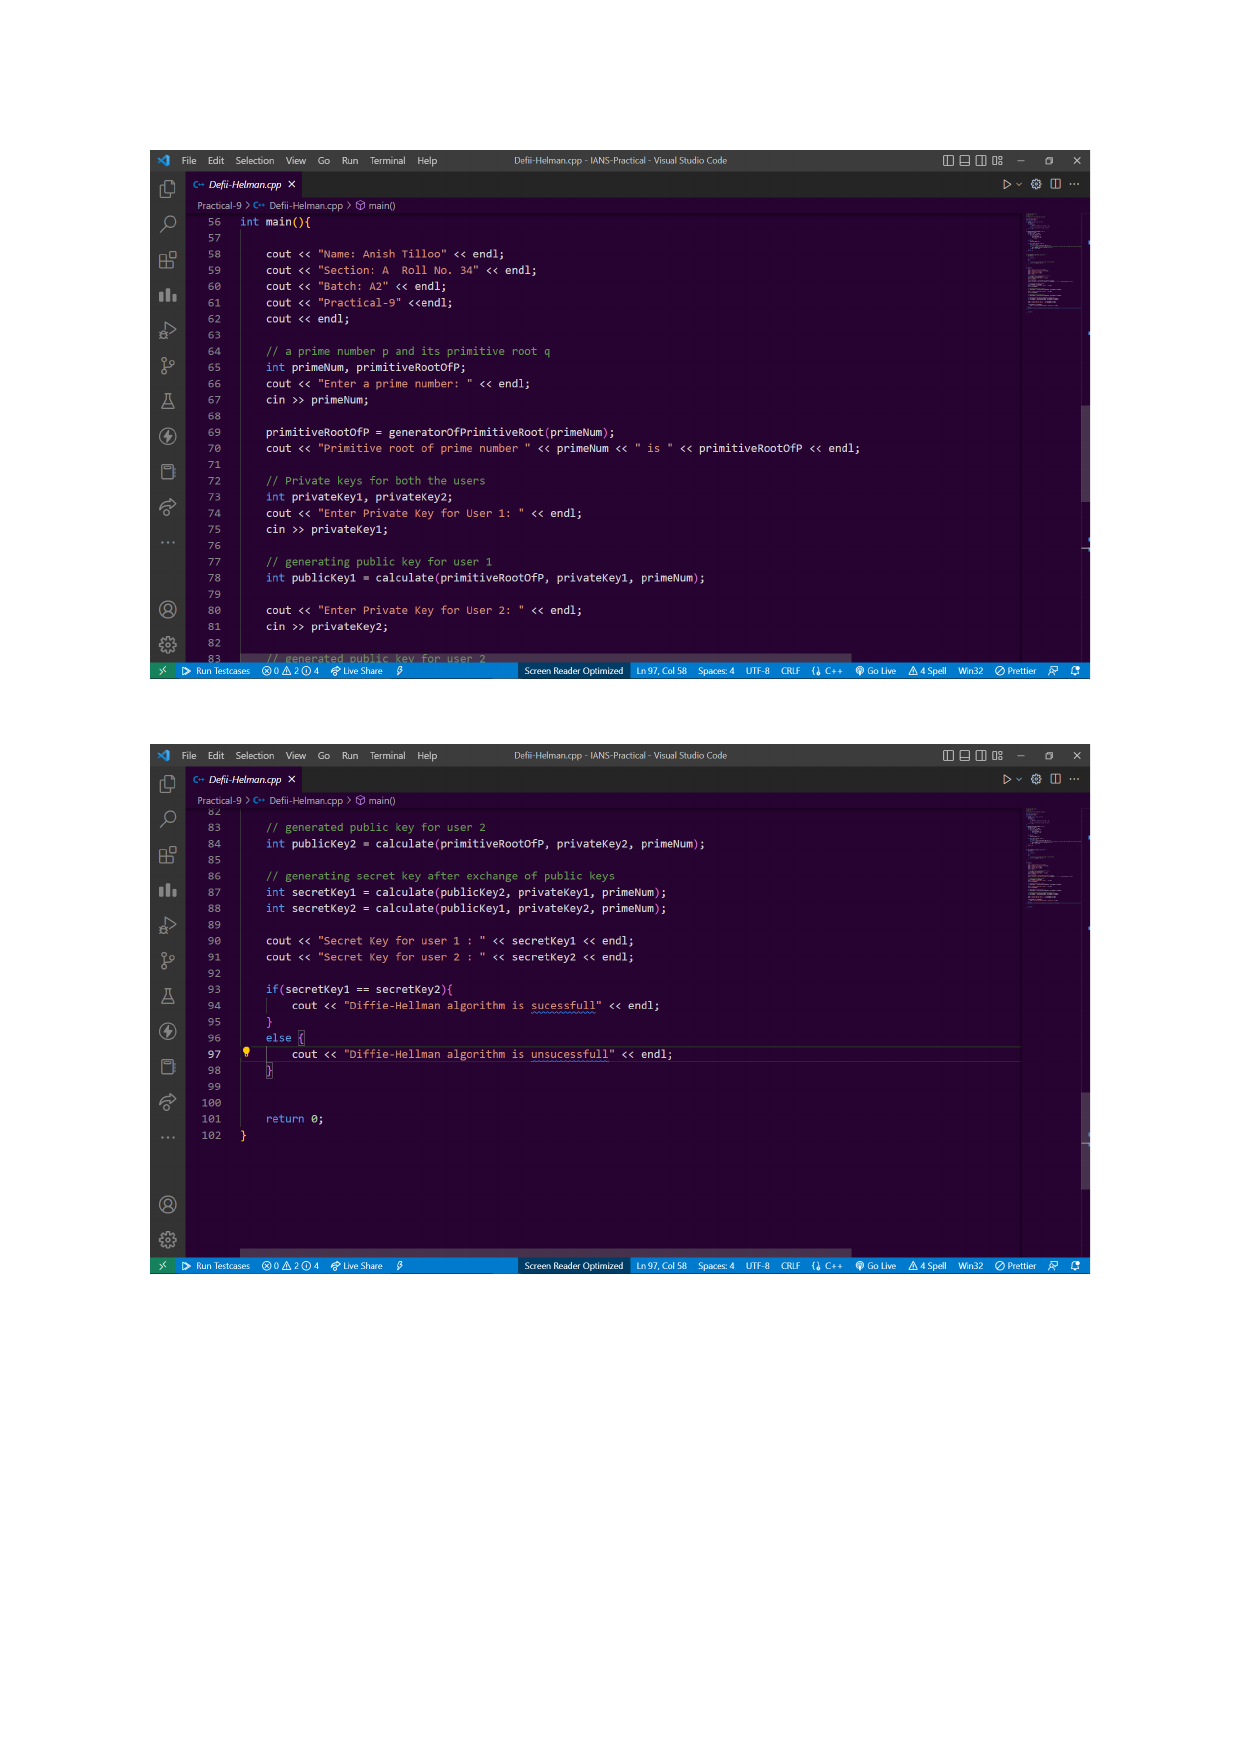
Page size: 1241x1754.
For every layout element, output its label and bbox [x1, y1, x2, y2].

picture [150, 744, 1091, 1274]
picture [150, 150, 1091, 679]
